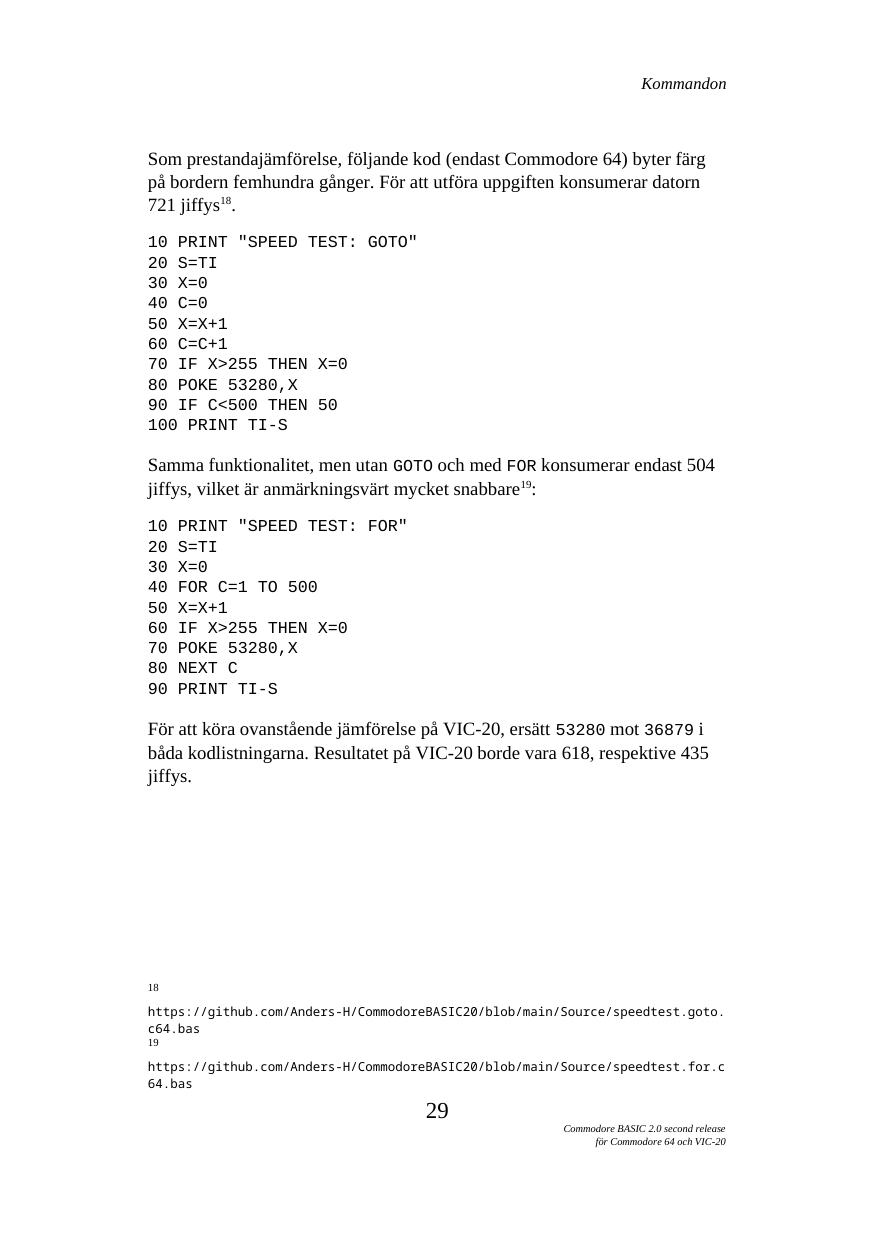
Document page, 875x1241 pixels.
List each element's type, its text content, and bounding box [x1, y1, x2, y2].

text 10 PRINT "SPEED TEST: GOTO" 20 S=TI 30 X=0 40 C=0 50 X=X+1 60 C=C+1 70 IF X>255 THEN X=0 80 POKE 53280,X 90 IF C<500 THEN 50 100 PRINT TI-S [148, 234, 726, 436]
text För att köra ovanstående jämförelse på VIC-20, ersätt 53280 mot 36879 i båda kodlistningarna. Resultatet på VIC-20 borde vara 618, respektive 435 jiffys. [148, 717, 726, 786]
text Som prestandajämförelse, följande kod (endast Commodore 64) byter färg på bordern femhundra gånger. För att utföra uppgiften konsumerar datorn 721 jiffys. [148, 148, 726, 216]
text Samma funktionalitet, men utan GOTO och med FOR konsumerar endast 504 jiffys, vilket är anmärkningsvärt mycket snabbare: [148, 454, 726, 499]
text 10 PRINT "SPEED TEST: FOR" 20 S=TI 30 X=0 40 FOR C=1 TO 500 50 X=X+1 60 IF X>255 THEN X=0 70 POKE 53280,X 80 NEXT C 90 PRINT TI-S [148, 518, 726, 699]
